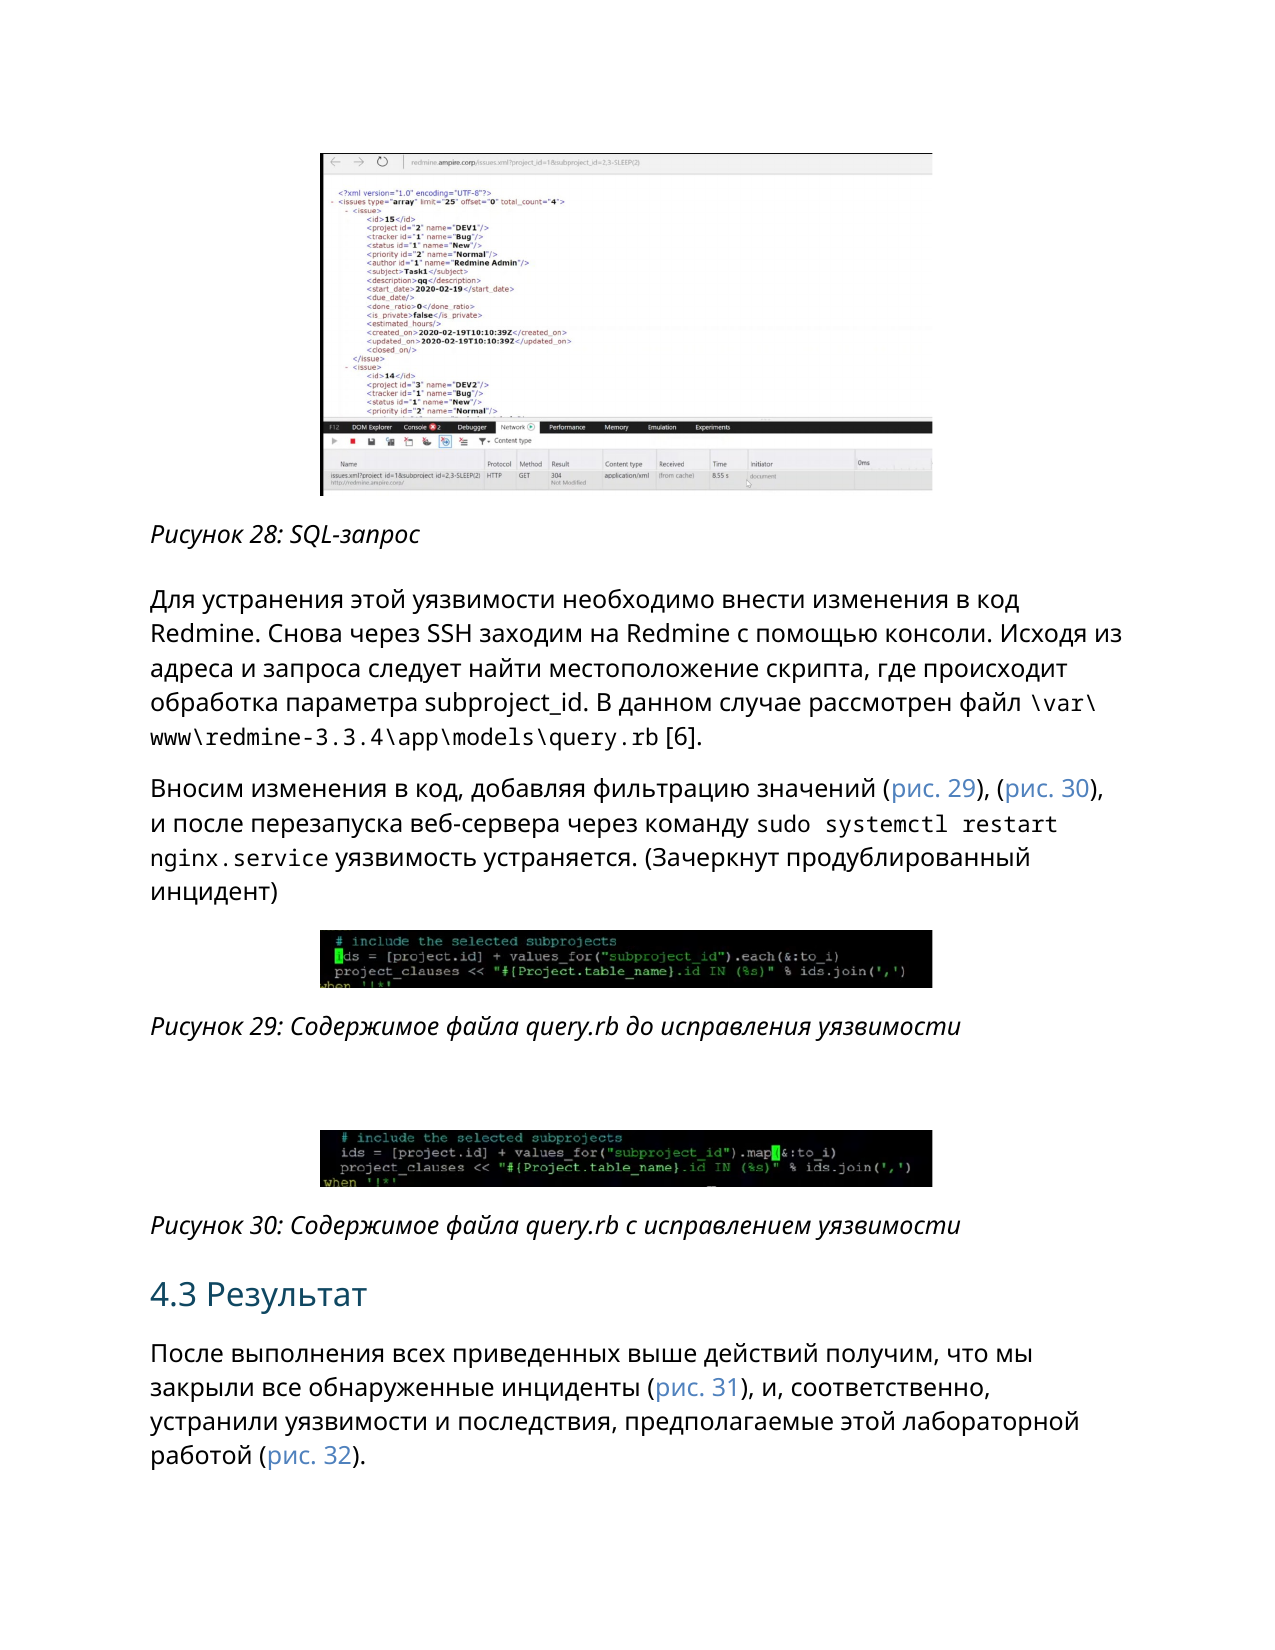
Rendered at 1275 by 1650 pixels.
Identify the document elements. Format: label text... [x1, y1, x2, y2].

subtitle 4.3 Результат [150, 1271, 1125, 1317]
table_header Рисунок 29: Содержимое файла query.rb до исправления уязвимости [139, 926, 1114, 1055]
table_header Рисунок 30: Содержимое файла query.rb с исправлением уязвимости [139, 1127, 1114, 1254]
picture [320, 1130, 933, 1187]
table_header Рисунок 28: SQL-запрос [139, 150, 1114, 563]
text Для устранения этой уязвимости необходимо внести изменения в код Redmine. Снова через SSH заходим на Redmine с помощью консоли. Исходя из адреса и запроса следует найти местоположение скрипта, где происходит обработка параметра subproject_id. В данном случае рассмотрен файл \var\www\redmine-3.3.4\app\models\query.rb [6]. [150, 582, 1125, 752]
text После выполнения всех приведенных выше действий получим, что мы закрыли все обнаруженные инциденты (рис. 31), и, соответственно, устранили уязвимости и последствия, предполагаемые этой лабораторной работой (рис. 32). [150, 1335, 1125, 1472]
text Вносим изменения в код, добавляя фильтрацию значений (рис. 29), (рис. 30), и после перезапуска веб-сервера через команду sudo systemctl restart nginx.service уязвимость устраняется. (Зачеркнут продублированный инцидент) [150, 771, 1125, 907]
picture [320, 930, 933, 988]
picture [320, 153, 933, 496]
